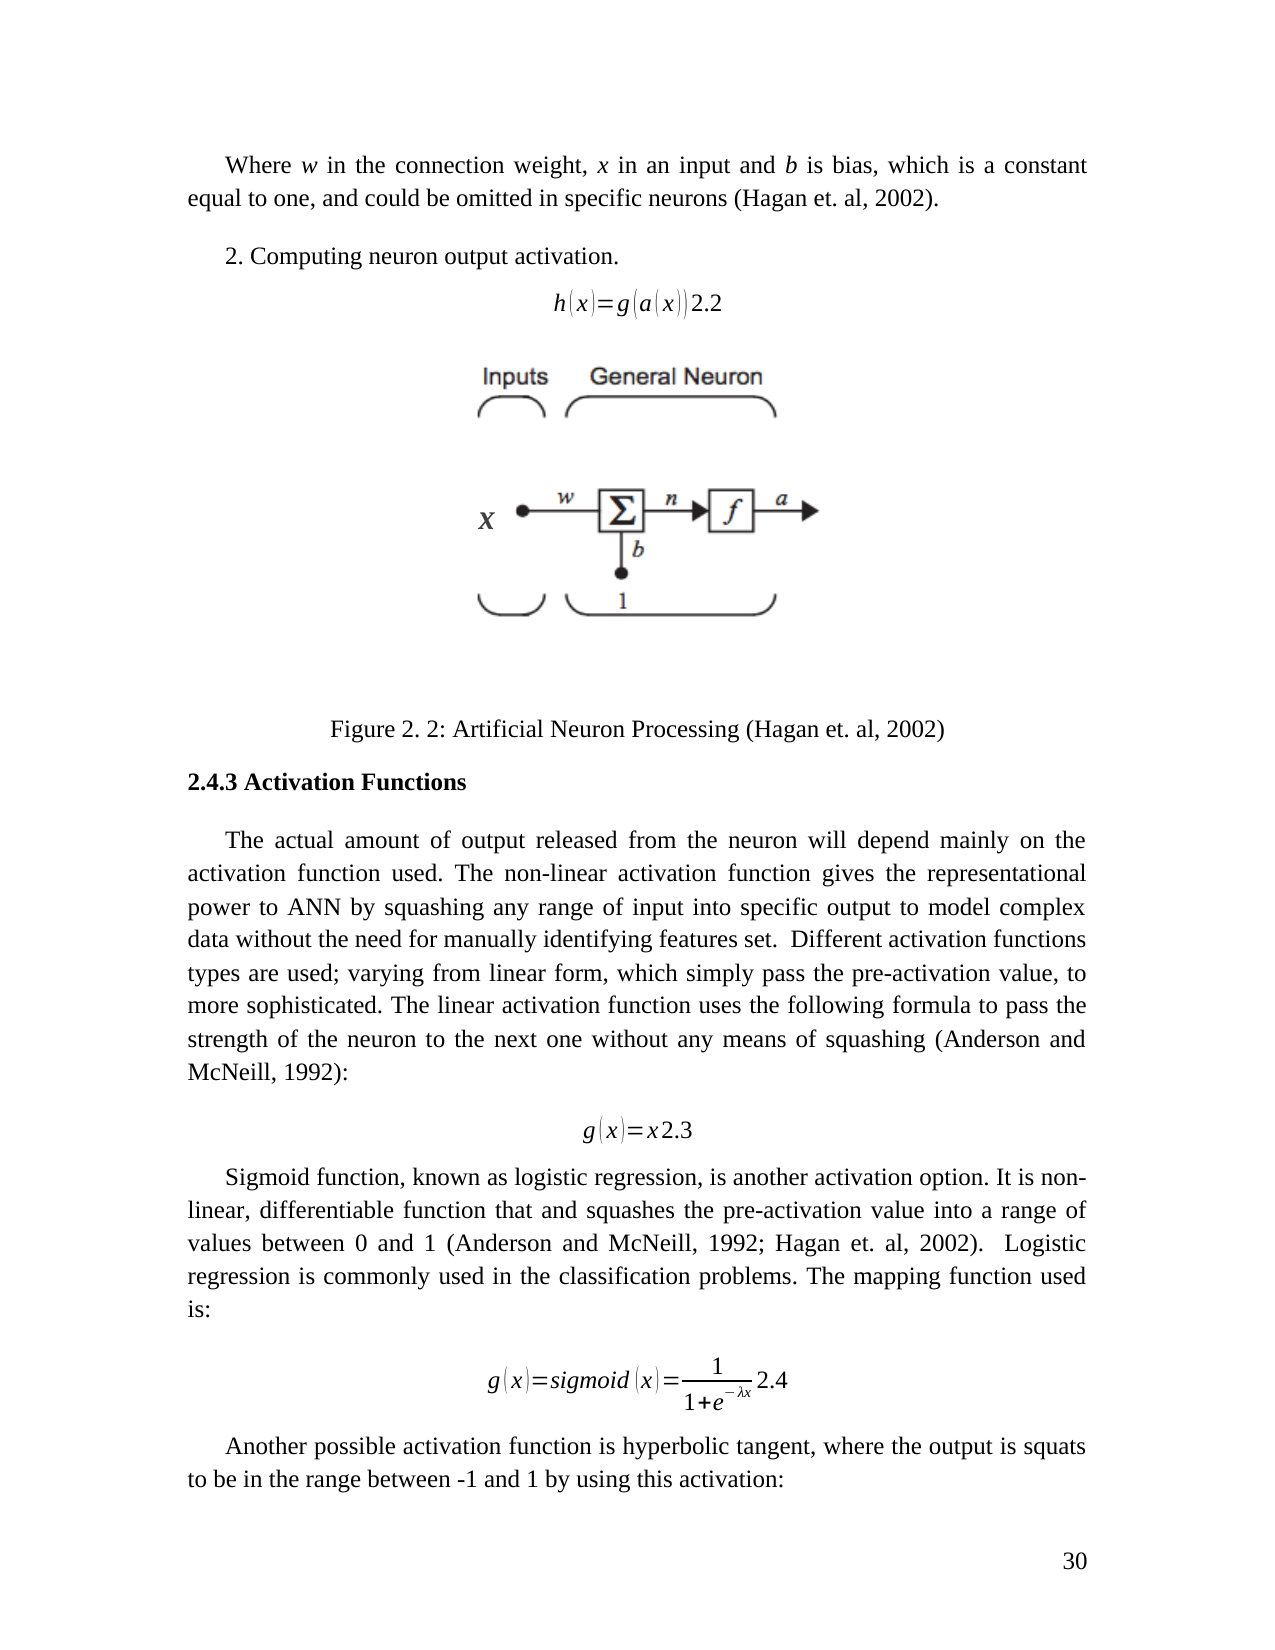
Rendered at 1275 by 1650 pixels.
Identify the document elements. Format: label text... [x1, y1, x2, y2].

text Figure 2. 2: Artificial Neuron Processing (Hagan et. al, 2002) [187, 714, 1087, 742]
text 2. Computing neuron output activation. [187, 241, 1087, 270]
subtitle 2.4.3 Activation Functions [187, 767, 1087, 796]
text The actual amount of output released from the neuron will depend mainly on the activation function used. The non-linear activation function gives the representational power to ANN by squashing any range of input into specific output to model complex data without the need for manually identifying features set. Different activation functions types are used; varying from linear form, which simply pass the pre-activation value, to more sophisticated. The linear activation function uses the following formula to pass the strength of the neuron to the next one without any means of squashing (Anderson and McNeill, 1992): [187, 826, 1087, 1085]
picture [431, 359, 844, 667]
text Another possible activation function is hyperbolic tangent, where the output is squats to be in the range between -1 and 1 by using this activation: [187, 1431, 1087, 1493]
text Sigmoid function, known as logistic regression, is another activation option. It is non-linear, differentiable function that and squashes the pre-activation value into a range of values between 0 and 1 (Anderson and McNeill, 1992; Hagan et. al, 2002). Logistic regression is commonly used in the classification problems. The mapping function used is: [187, 1162, 1087, 1323]
text Where w in the connection weight, x in an input and b is bias, which is a constant equal to one, and could be omitted in specific neurons (Hagan et. al, 2002). [187, 150, 1087, 212]
